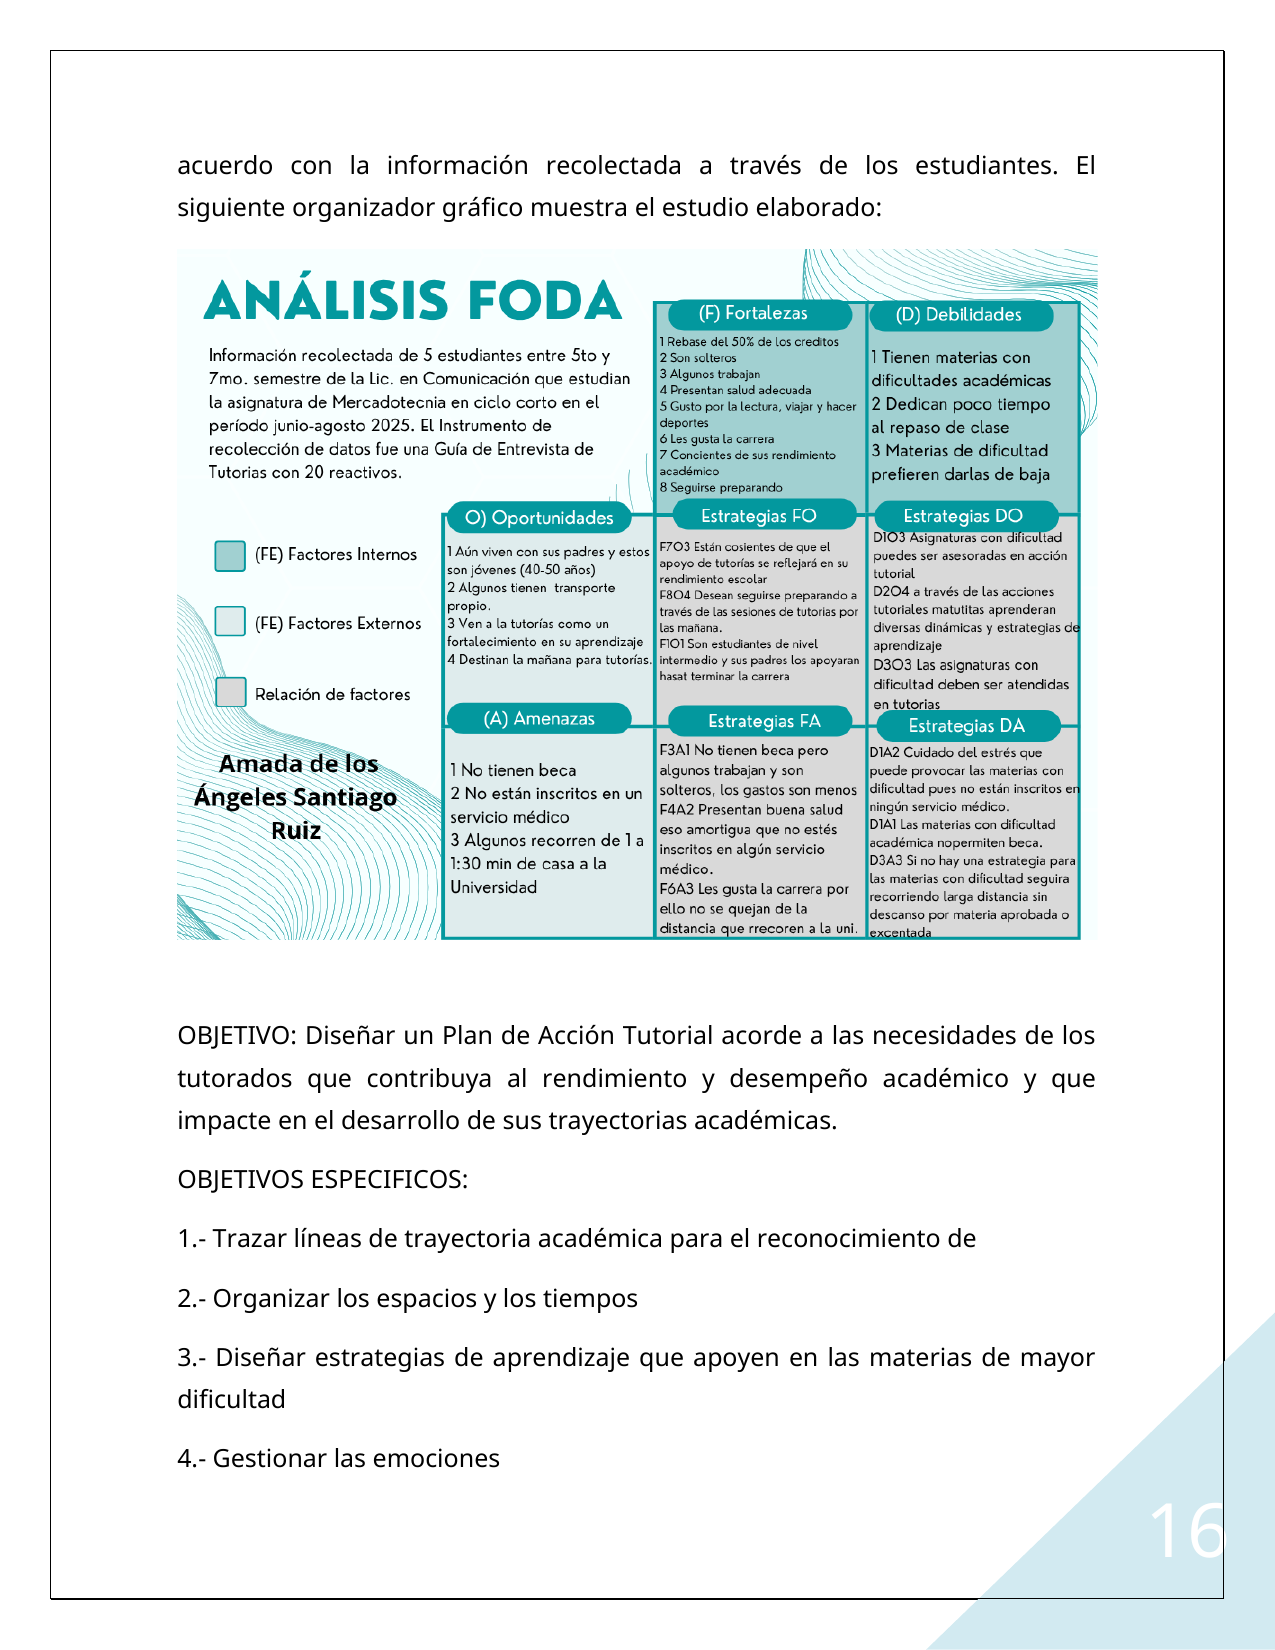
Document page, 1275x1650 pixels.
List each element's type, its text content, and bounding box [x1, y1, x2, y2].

picture [177, 249, 1098, 940]
text 3.- Diseñar estrategias de aprendizaje que apoyen en las materias de mayor dificultad [177, 1339, 1097, 1416]
text 1.- Trazar líneas de trayectoria académica para el reconocimiento de [177, 1221, 1097, 1255]
text 2.- Organizar los espacios y los tiempos [177, 1280, 1097, 1314]
text OBJETIVO: Diseñar un Plan de Acción Tutorial acorde a las necesidades de los tutorados que contribuya al rendimiento y desempeño académico y que impacte en el desarrollo de sus trayectorias académicas. [177, 1018, 1097, 1137]
text OBJETIVOS ESPECIFICOS: [177, 1162, 1097, 1196]
text 4.- Gestionar las emociones [177, 1441, 1097, 1475]
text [177, 147, 1097, 224]
